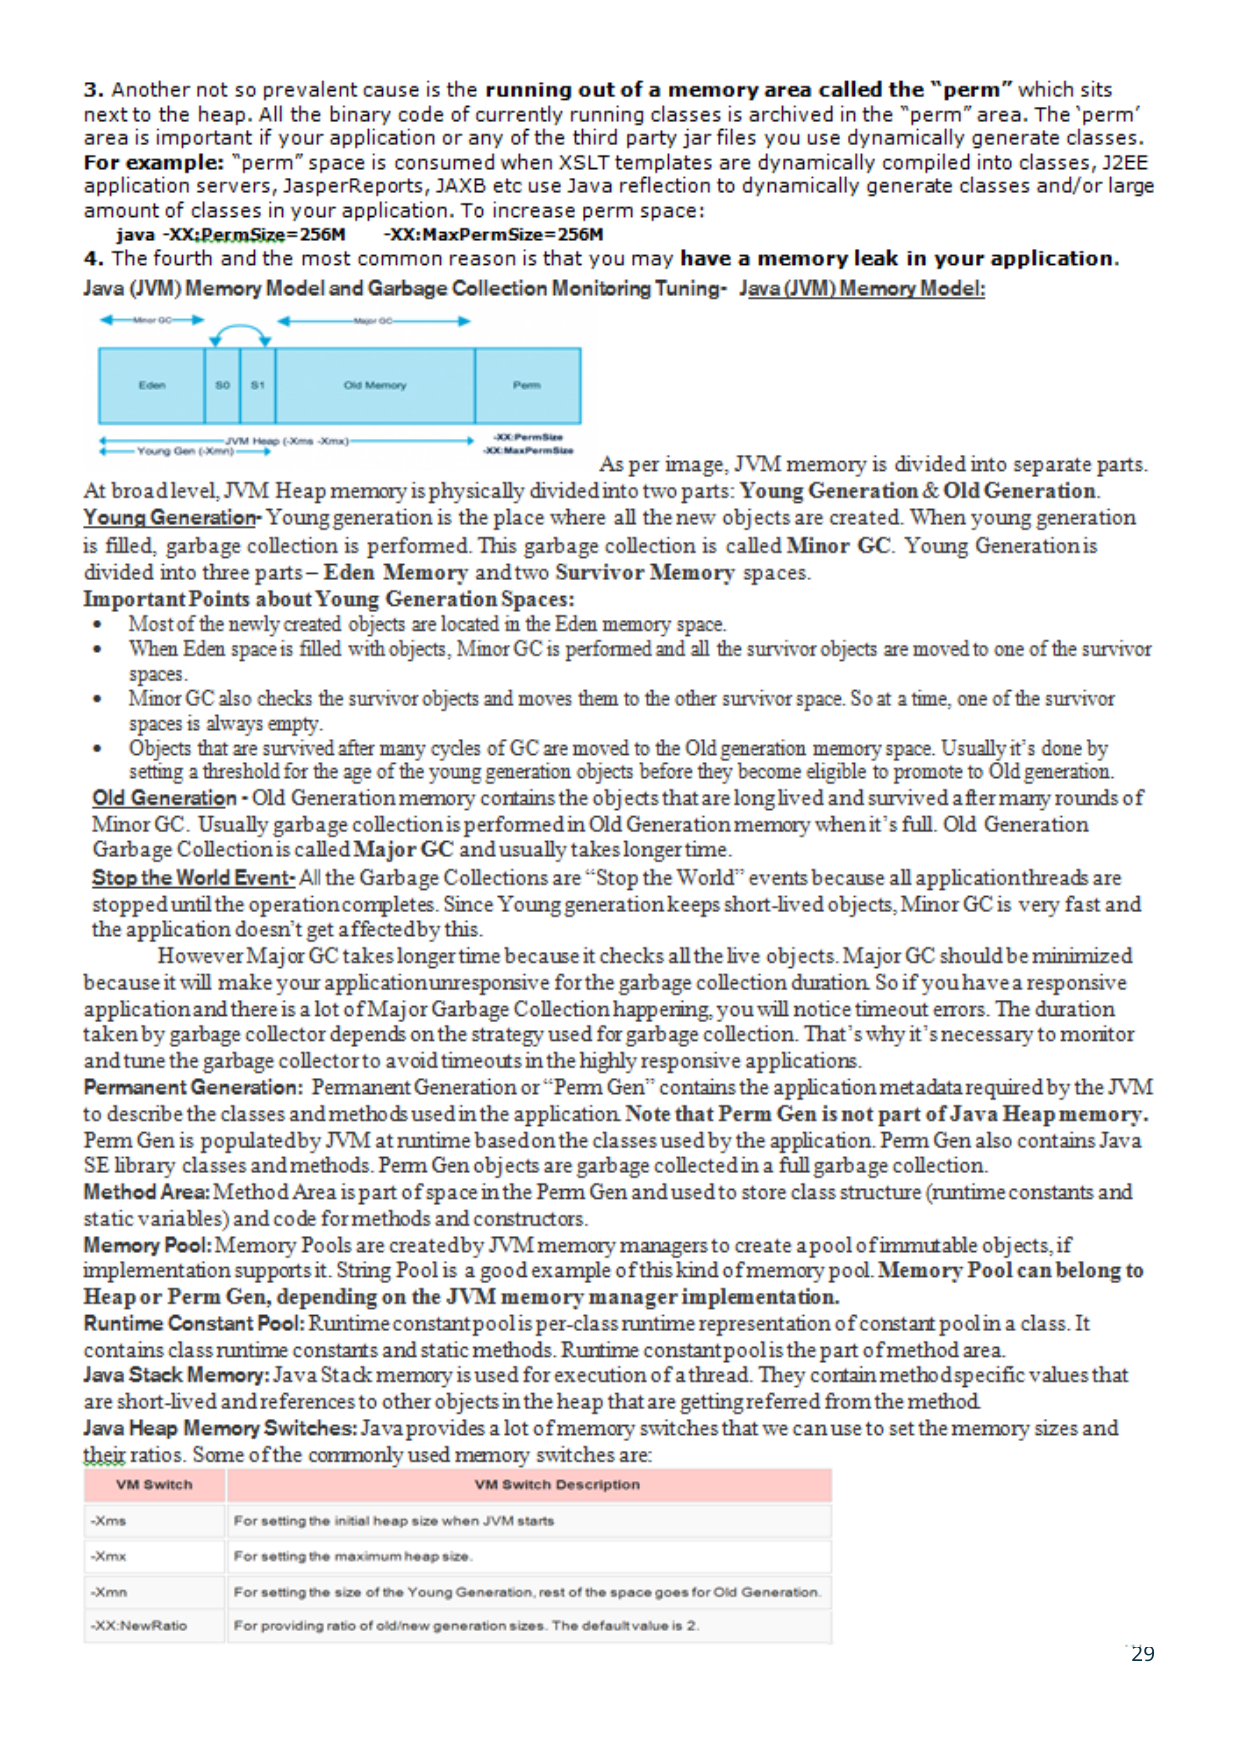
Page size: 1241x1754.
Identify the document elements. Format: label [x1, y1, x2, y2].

picture [75, 75, 1168, 1647]
